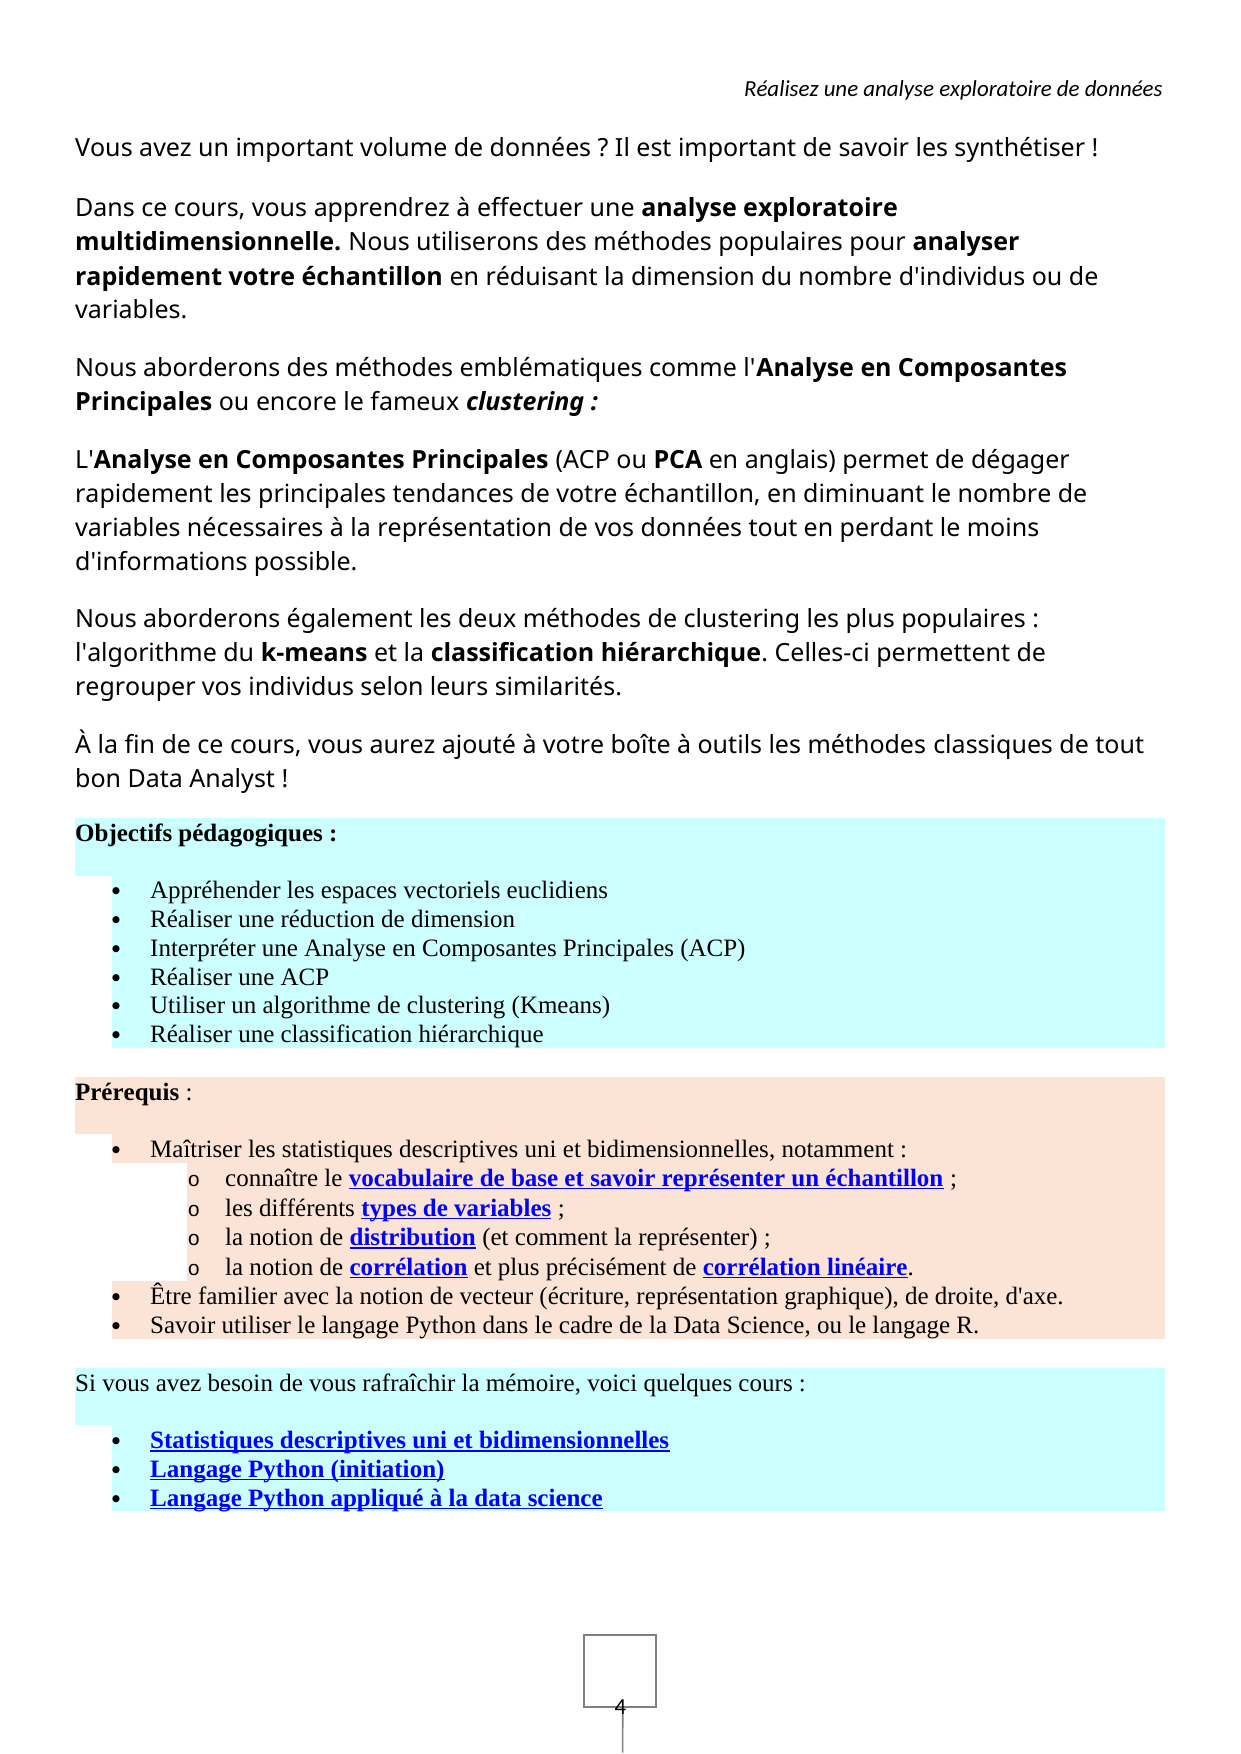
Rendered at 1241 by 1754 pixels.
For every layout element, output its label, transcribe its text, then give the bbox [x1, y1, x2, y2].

list Réaliser une ACP [112, 962, 1165, 991]
list la notion de corrélation et plus précisément de corrélation linéaire. [187, 1252, 1165, 1281]
list les différents types de variables ; [187, 1193, 1165, 1222]
text Nous aborderons également les deux méthodes de clustering les plus populaires : l'algorithme du k-means et la classification hiérarchique. Celles-ci permettent de regrouper vos individus selon leurs similarités. [75, 601, 1165, 703]
list Réaliser une classification hiérarchique [112, 1019, 1165, 1048]
list connaître le vocabulaire de base et savoir représenter un échantillon ; [187, 1163, 1165, 1193]
text Dans ce cours, vous apprendrez à effectuer une analyse exploratoire multidimensionnelle. Nous utiliserons des méthodes populaires pour analyser rapidement votre échantillon en réduisant la dimension du nombre d'individus ou de variables. [75, 190, 1165, 326]
text Si vous avez besoin de vous rafraîchir la mémoire, voici quelques cours : [75, 1368, 1165, 1396]
list Maîtriser les statistiques descriptives uni et bidimensionnelles, notamment : [112, 1134, 1165, 1163]
text À la fin de ce cours, vous aurez ajouté à votre boîte à outils les méthodes classiques de tout bon Data Analyst ! [75, 727, 1165, 795]
list Utiliser un algorithme de clustering (Kmeans) [112, 991, 1165, 1019]
text Objectifs pédagogiques : [75, 818, 1165, 847]
text L'Analyse en Composantes Principales (ACP ou PCA en anglais) permet de dégager rapidement les principales tendances de votre échantillon, en diminuant le nombre de variables nécessaires à la représentation de vos données tout en perdant le moins d'informations possible. [75, 441, 1165, 577]
list Langage Python appliqué à la data science [112, 1483, 1165, 1511]
list Interpréter une Analyse en Composantes Principales (ACP) [112, 933, 1165, 962]
list Savoir utiliser le langage Python dans le cadre de la Data Science, ou le langage R. [112, 1310, 1165, 1339]
text Vous avez un important volume de données ? Il est important de savoir les synthétiser ! [75, 130, 1165, 164]
list Réaliser une réduction de dimension [112, 904, 1165, 933]
text Nous aborderons des méthodes emblématiques comme l'Analyse en Composantes Principales ou encore le fameux clustering : [75, 350, 1165, 418]
text Prérequis : [75, 1077, 1165, 1106]
list Être familier avec la notion de vecteur (écriture, représentation graphique), de droite, d'axe. [112, 1281, 1165, 1310]
list Langage Python (initiation) [112, 1454, 1165, 1483]
list Statistiques descriptives uni et bidimensionnelles [112, 1425, 1165, 1454]
list Appréhender les espaces vectoriels euclidiens [112, 876, 1165, 904]
list la notion de distribution (et comment la représenter) ; [187, 1222, 1165, 1252]
